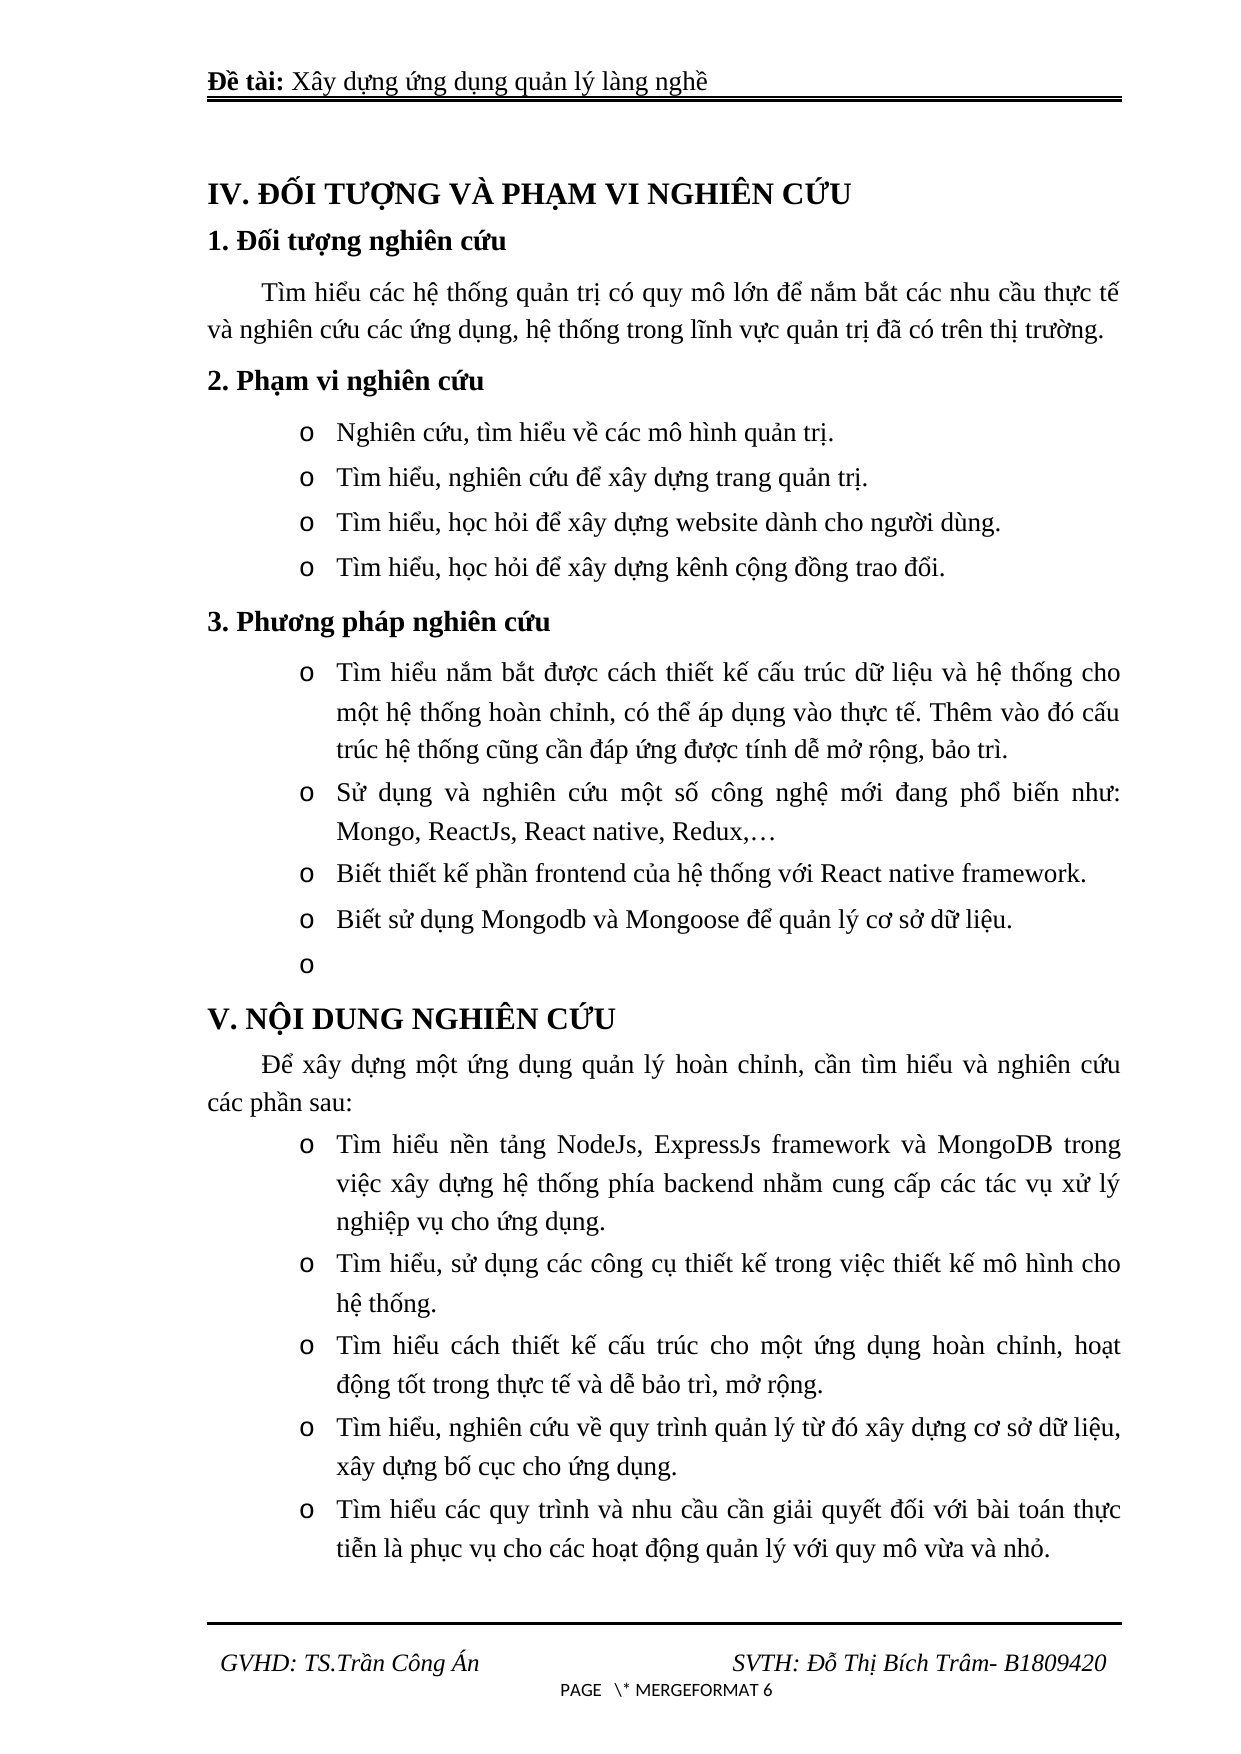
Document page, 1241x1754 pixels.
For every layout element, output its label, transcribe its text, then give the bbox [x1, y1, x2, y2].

list ĐỐI TƯỢNG VÀ PHẠM VI NGHIÊN CỨU [207, 175, 1122, 211]
list Biết thiết kế phần frontend của hệ thống với React native framework. [299, 858, 1122, 891]
text Để xây dựng một ứng dụng quản lý hoàn chỉnh, cần tìm hiểu và nghiên cứu các phần sau: [207, 1048, 1122, 1117]
list Sử dụng và nghiên cứu một số công nghệ mới đang phổ biến như: Mongo, ReactJs, React native, Redux,… [299, 776, 1122, 846]
list Phương pháp nghiên cứu [207, 604, 1122, 637]
list Tìm hiểu, học hỏi để xây dựng website dành cho người dùng. [299, 506, 1122, 539]
list Tìm hiểu, nghiên cứu để xây dựng trang quản trị. [299, 461, 1122, 494]
list Tìm hiểu các quy trình và nhu cầu cần giải quyết đối với bài toán thực tiễn là phục vụ cho các hoạt động quản lý với quy mô vừa và nhỏ. [299, 1493, 1122, 1563]
list Đối tượng nghiên cứu [207, 223, 1122, 257]
list NỘI DUNG NGHIÊN CỨU [207, 1000, 1122, 1036]
list Tìm hiểu cách thiết kế cấu trúc cho một ứng dụng hoàn chỉnh, hoạt động tốt trong thực tế và dễ bảo trì, mở rộng. [299, 1329, 1122, 1400]
list Tìm hiểu, nghiên cứu về quy trình quản lý từ đó xây dựng cơ sở dữ liệu, xây dựng bố cục cho ứng dụng. [299, 1411, 1122, 1482]
list Biết sử dụng Mongodb và Mongoose để quản lý cơ sở dữ liệu. [299, 903, 1122, 936]
list Tìm hiểu, sử dụng các công cụ thiết kế trong việc thiết kế mô hình cho hệ thống. [299, 1247, 1122, 1318]
list Tìm hiểu nắm bắt được cách thiết kế cấu trúc dữ liệu và hệ thống cho một hệ thống hoàn chỉnh, có thể áp dụng vào thực tế. Thêm vào đó cấu trúc hệ thống cũng cần đáp ứng được tính dễ mở rộng, bảo trì. [299, 657, 1122, 764]
list Nghiên cứu, tìm hiểu về các mô hình quản trị. [299, 416, 1122, 449]
list Tìm hiểu nền tảng NodeJs, ExpressJs framework và MongoDB trong việc xây dựng hệ thống phía backend nhằm cung cấp các tác vụ xử lý nghiệp vụ cho ứng dụng. [299, 1128, 1122, 1236]
list Phạm vi nghiên cứu [207, 363, 1122, 397]
list Tìm hiểu, học hỏi để xây dựng kênh cộng đồng trao đổi. [299, 551, 1122, 585]
text Tìm hiểu các hệ thống quản trị có quy mô lớn để nắm bắt các nhu cầu thực tế và nghiên cứu các ứng dụng, hệ thống trong lĩnh vực quản trị đã có trên thị trường. [207, 276, 1122, 344]
